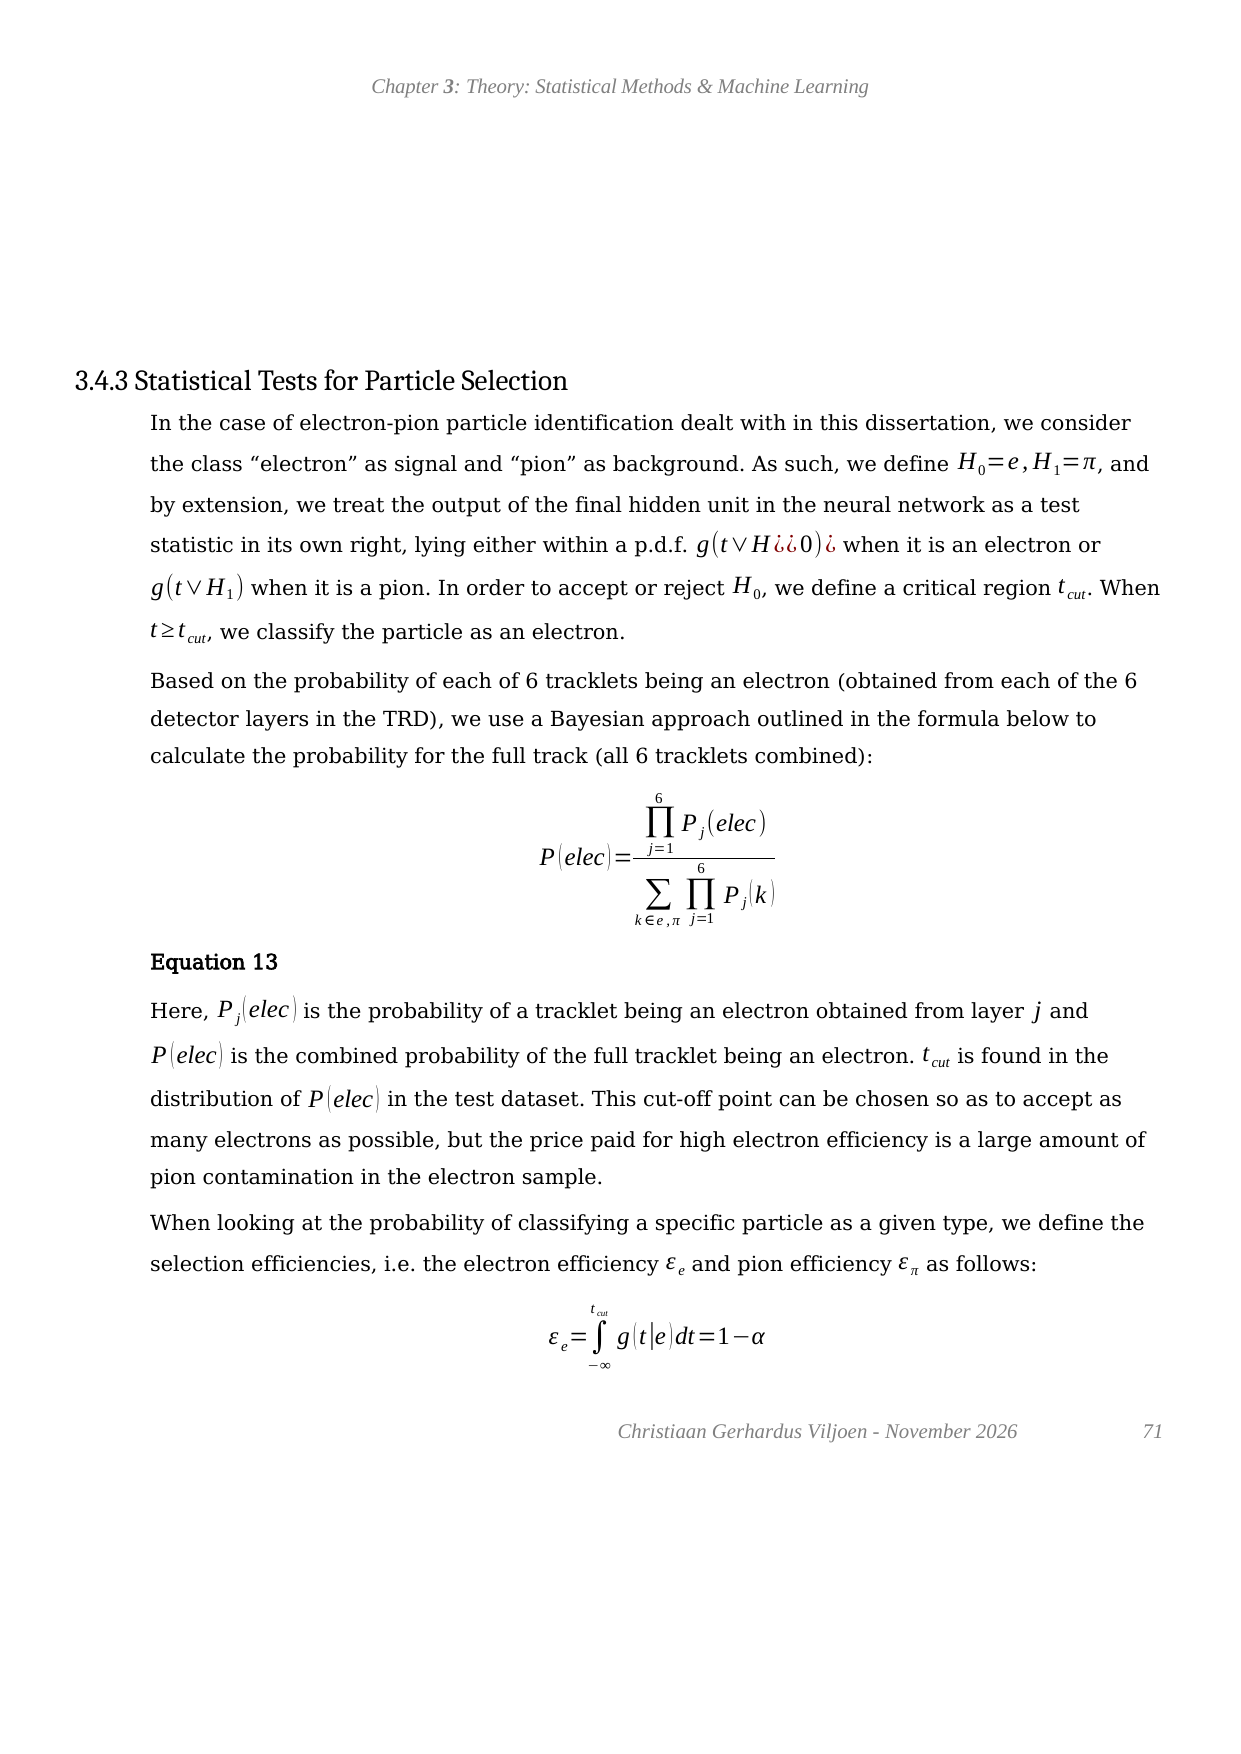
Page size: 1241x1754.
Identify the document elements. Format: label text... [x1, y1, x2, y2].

text In the case of electron-pion particle identification dealt with in this dissertation, we consider the class “electron” as signal and “pion” as background. As such, we define , and by extension, we treat the output of the final hidden unit in the neural network as a test statistic in its own right, lying either within a p.d.f. when it is an electron or when it is a pion. In order to accept or reject , we define a critical region . When , we classify the particle as an electron. [150, 410, 1165, 647]
text Equation 13 [150, 948, 1165, 973]
text When looking at the probability of classifying a specific particle as a given type, we define the selection efficiencies, i.e. the electron efficiency and pion efficiency as follows: [150, 1210, 1165, 1279]
subtitle Statistical Tests for Particle Selection [75, 364, 1165, 398]
text Based on the probability of each of 6 tracklets being an electron (obtained from each of the 6 detector layers in the TRD), we use a Bayesian approach outlined in the formula below to calculate the probability for the full track (all 6 tracklets combined): [150, 668, 1165, 768]
text Here, is the probability of a tracklet being an electron obtained from layer and is the combined probability of the full tracklet being an electron. is found in the distribution of in the test dataset. This cut-off point can be chosen so as to accept as many electrons as possible, but the price paid for high electron efficiency is a large amount of pion contamination in the electron sample. [150, 994, 1165, 1189]
